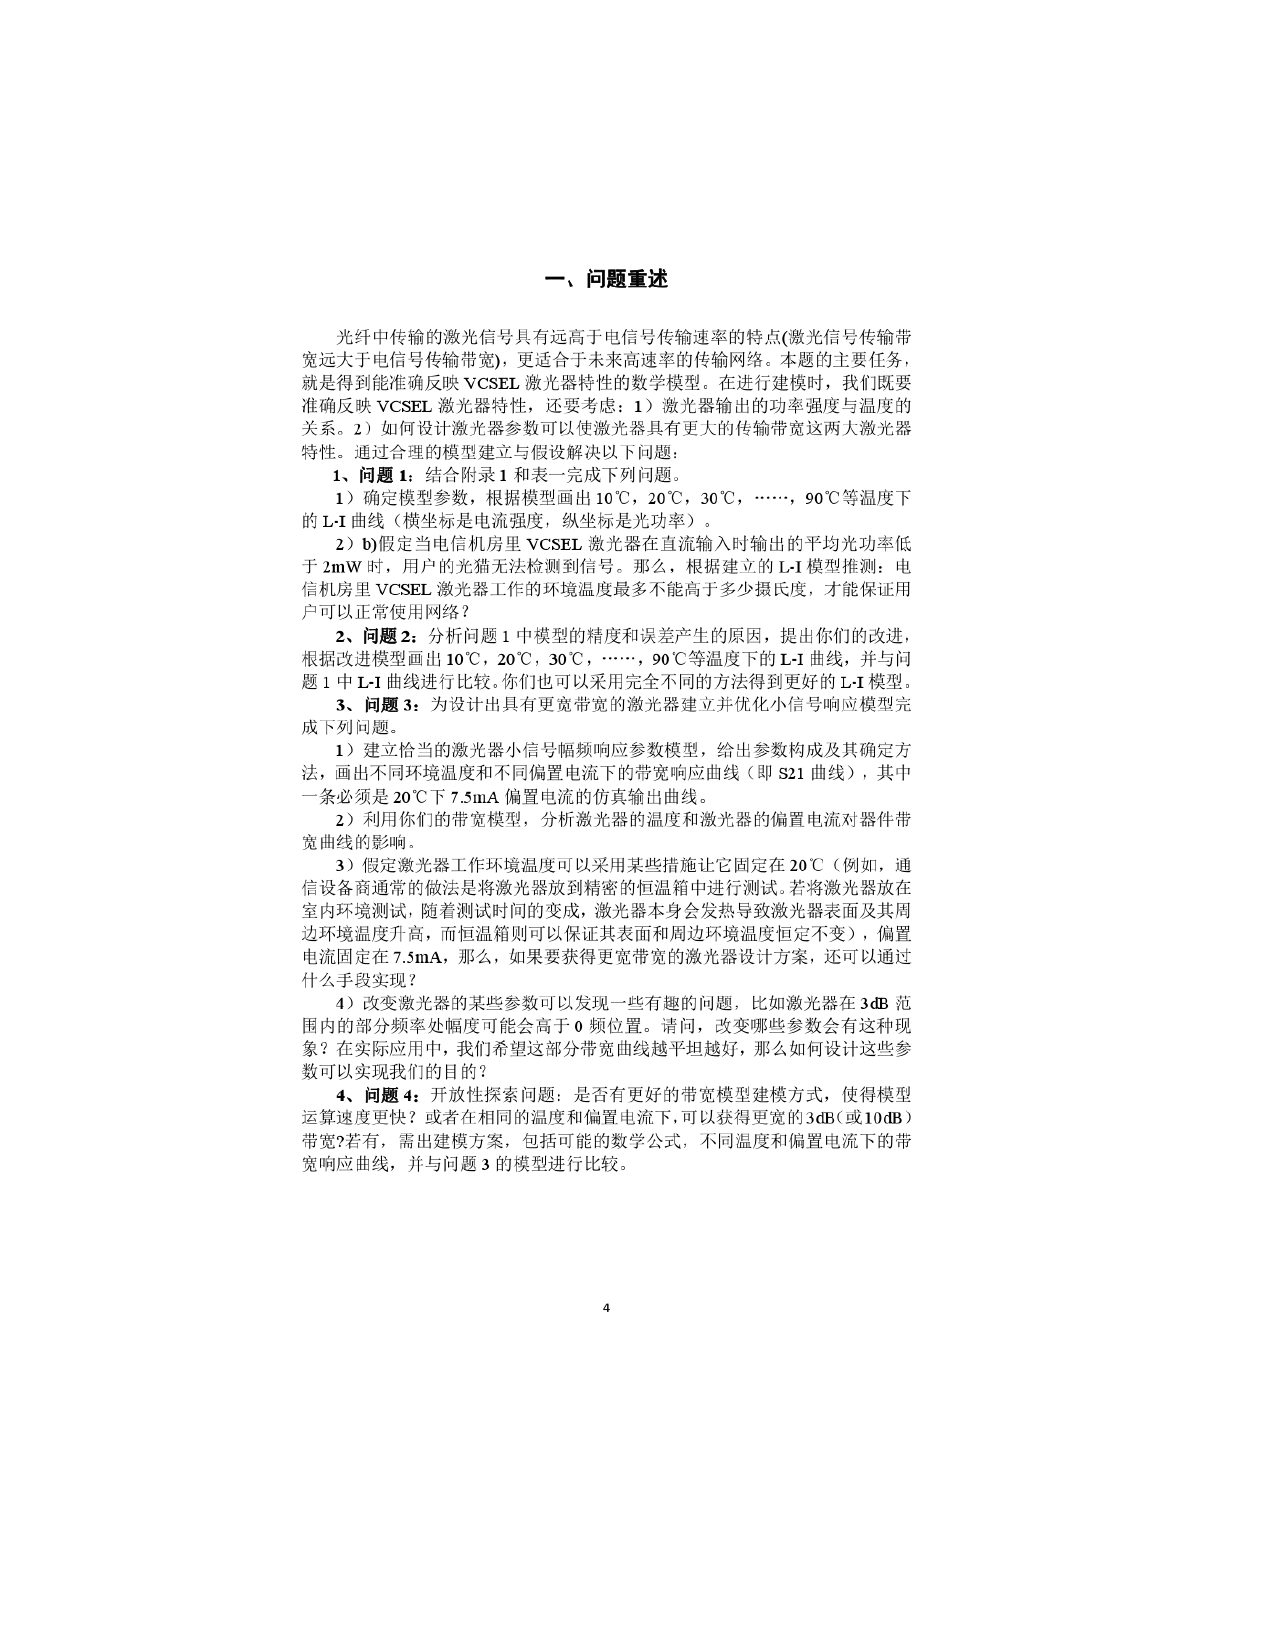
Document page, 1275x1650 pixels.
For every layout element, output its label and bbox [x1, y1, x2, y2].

picture [168, 150, 1044, 1388]
